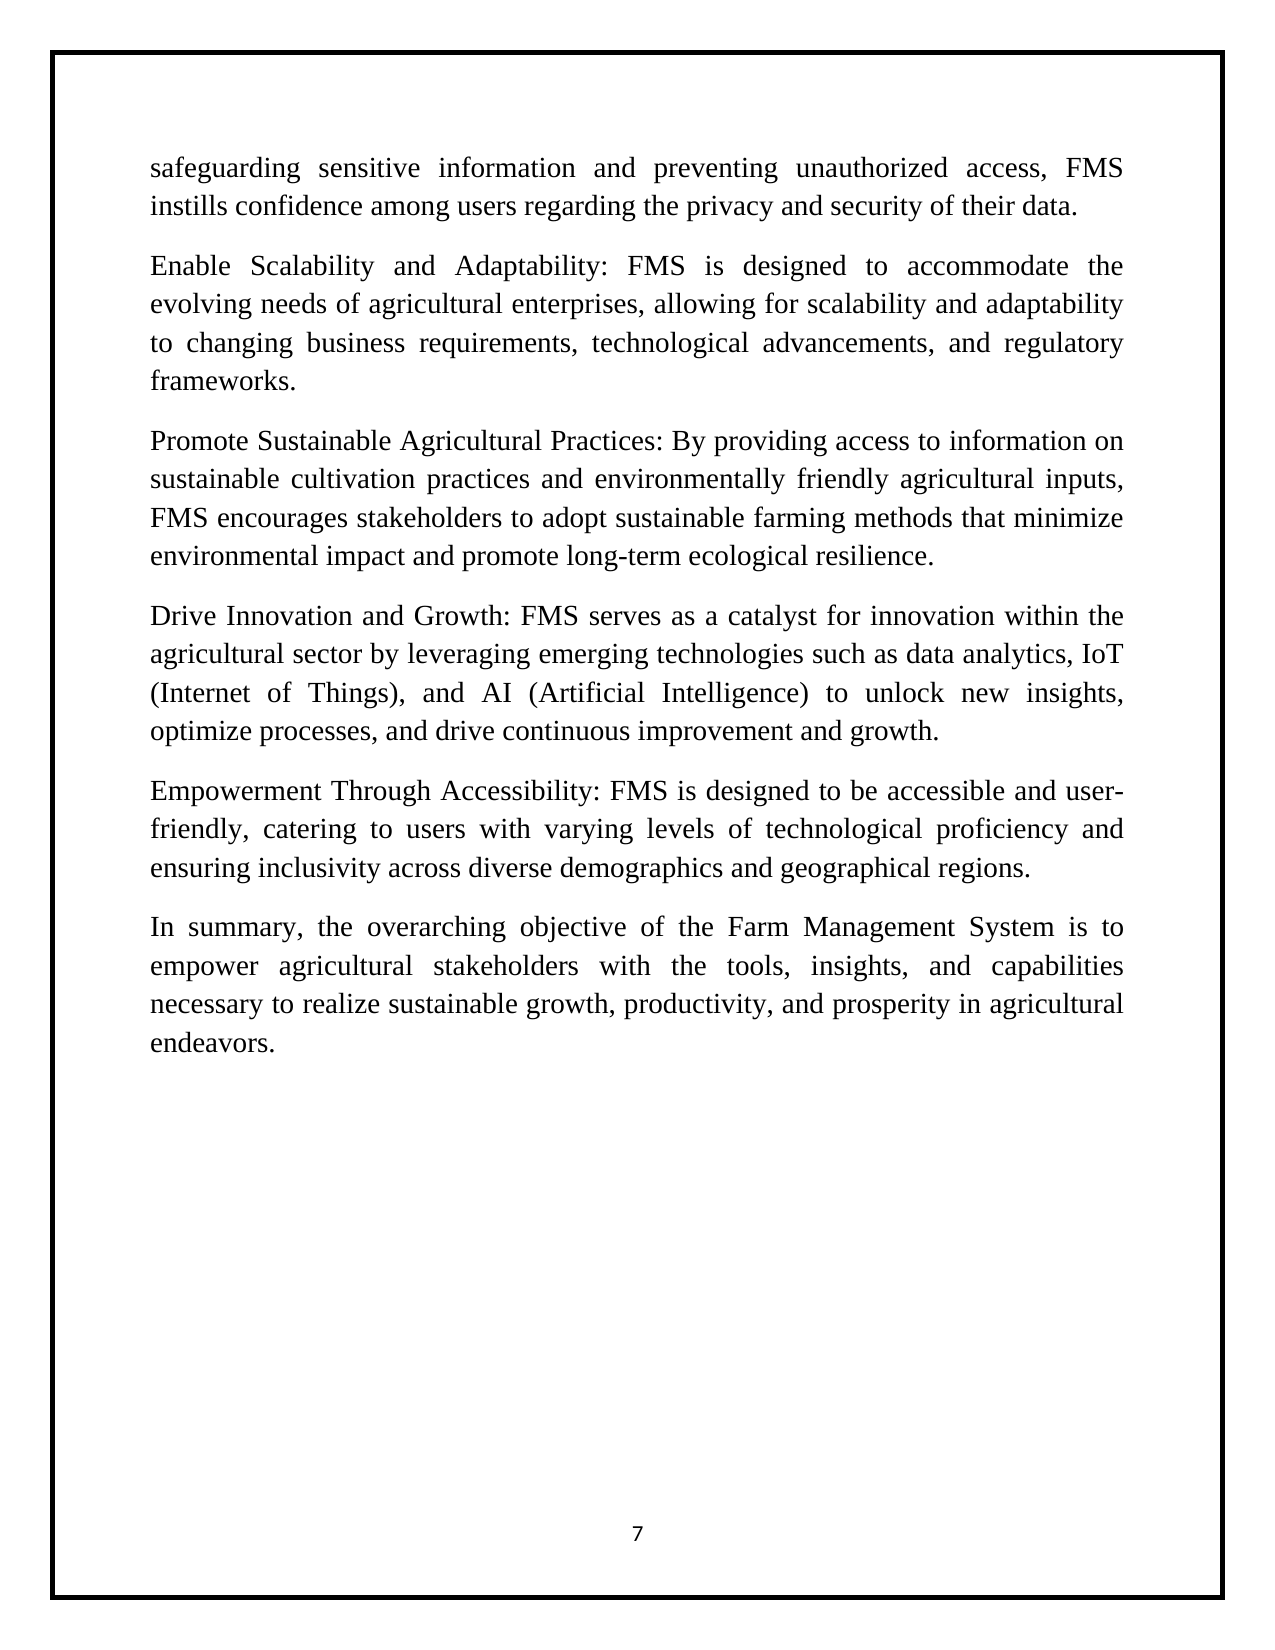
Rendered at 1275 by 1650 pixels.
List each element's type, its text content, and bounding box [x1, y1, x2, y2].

text Empowerment Through Accessibility: FMS is designed to be accessible and user-friendly, catering to users with varying levels of technological proficiency and ensuring inclusivity across diverse demographics and geographical regions. [150, 773, 1125, 883]
text Enable Scalability and Adaptability: FMS is designed to accommodate the evolving needs of agricultural enterprises, allowing for scalability and adaptability to changing business requirements, technological advancements, and regulatory frameworks. [150, 248, 1125, 397]
text Drive Innovation and Growth: FMS serves as a catalyst for innovation within the agricultural sector by leveraging emerging technologies such as data analytics, IoT (Internet of Things), and AI (Artificial Intelligence) to unlock new insights, optimize processes, and drive continuous improvement and growth. [150, 598, 1125, 747]
text Promote Sustainable Agricultural Practices: By providing access to information on sustainable cultivation practices and environmentally friendly agricultural inputs, FMS encourages stakeholders to adopt sustainable farming methods that minimize environmental impact and promote long-term ecological resilience. [150, 423, 1125, 572]
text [150, 150, 1125, 222]
text In summary, the overarching objective of the Farm Management System is to empower agricultural stakeholders with the tools, insights, and capabilities necessary to realize sustainable growth, productivity, and prosperity in agricultural endeavors. [150, 909, 1125, 1058]
